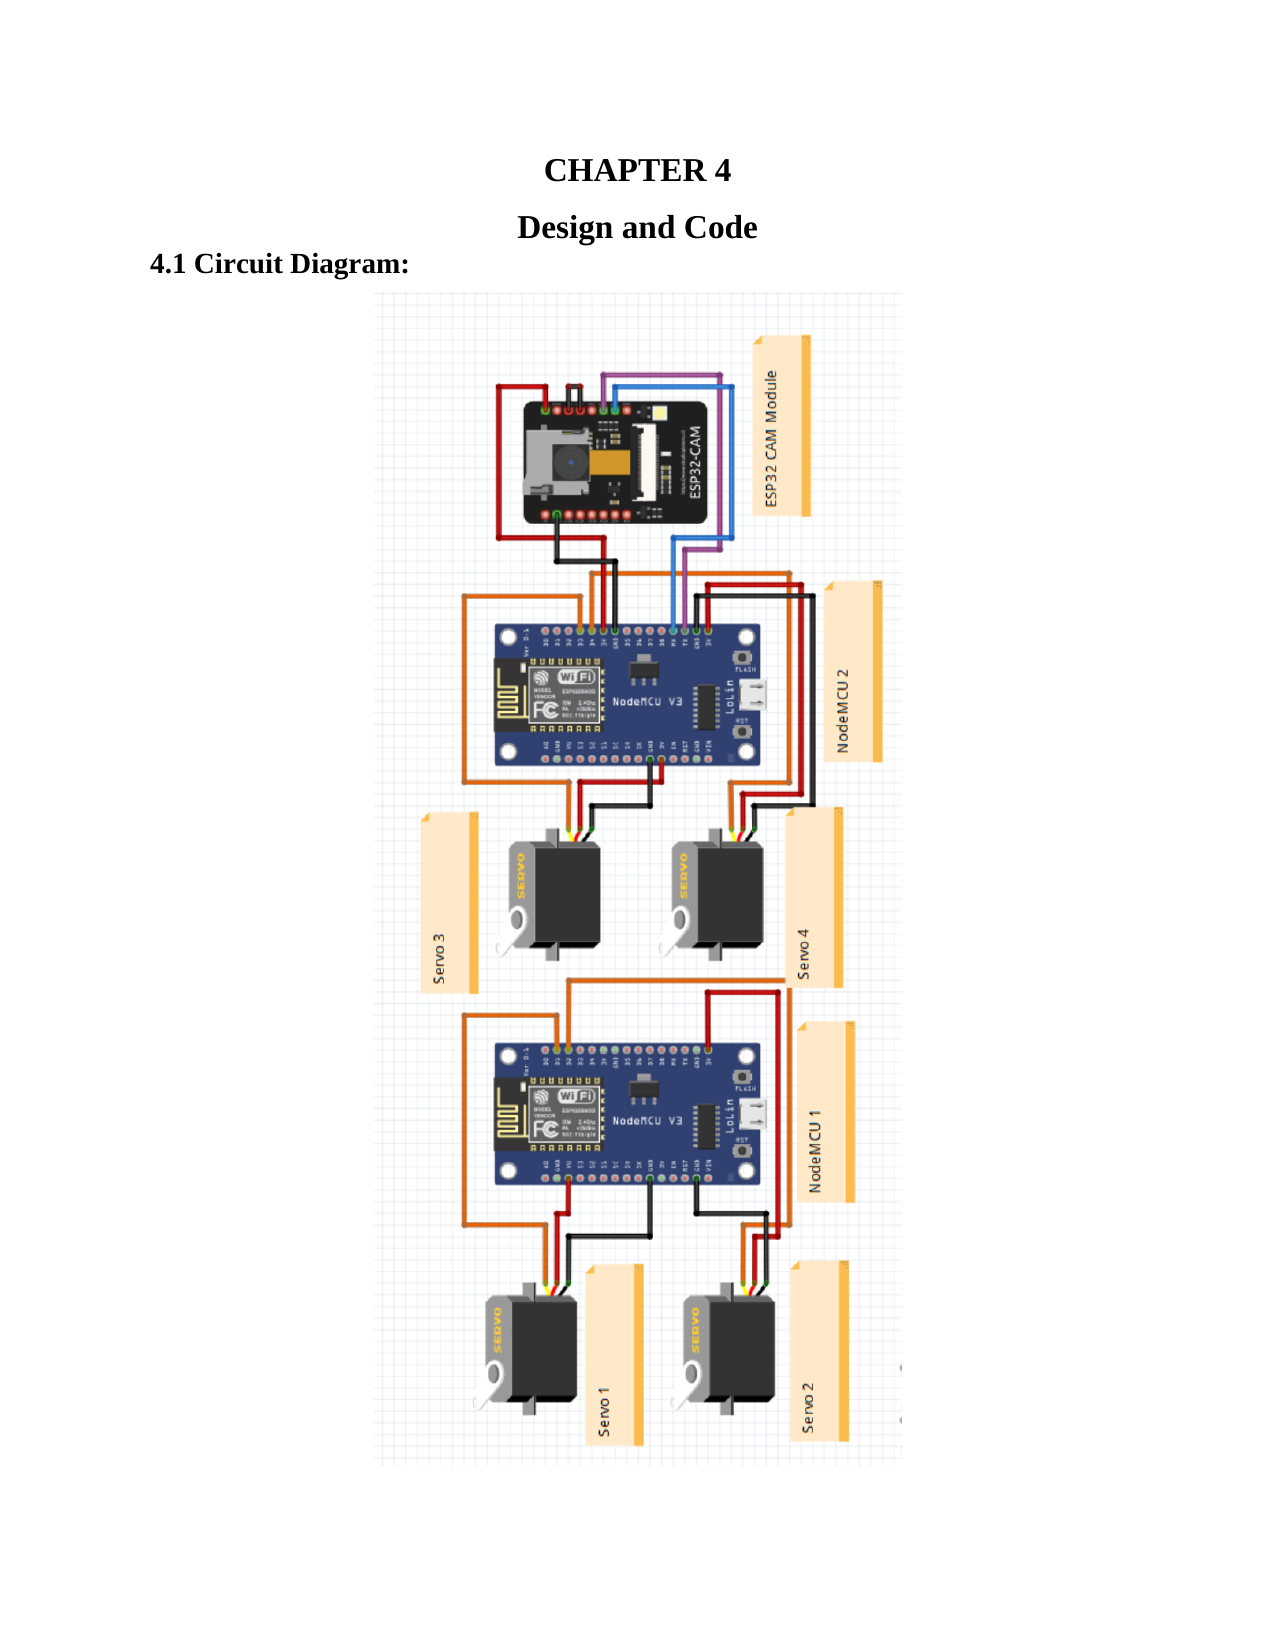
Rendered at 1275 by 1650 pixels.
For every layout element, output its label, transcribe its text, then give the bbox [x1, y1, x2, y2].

subtitle Design and Code [150, 207, 1125, 246]
subtitle CHAPTER 4 [150, 150, 1125, 188]
picture [374, 293, 902, 1466]
subtitle 4.1 Circuit Diagram: [150, 246, 1125, 279]
